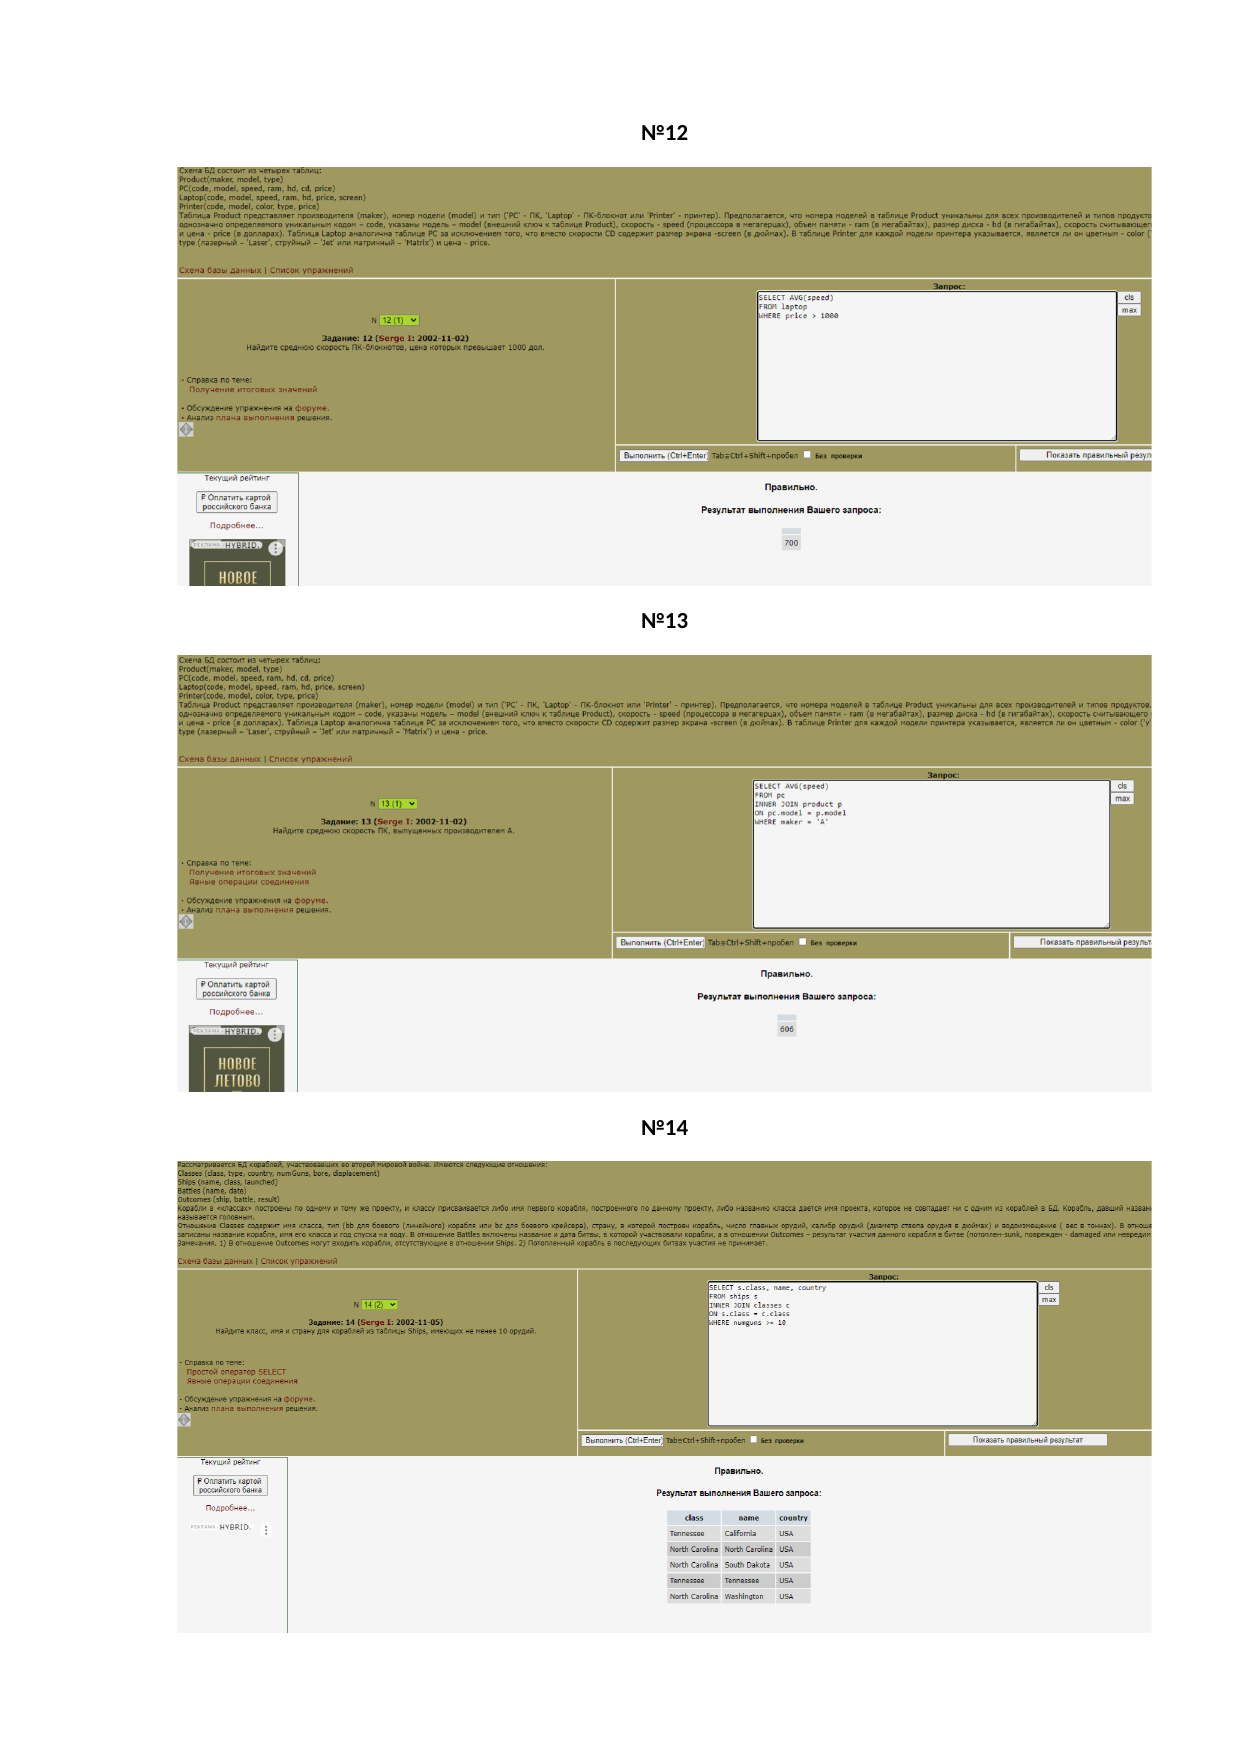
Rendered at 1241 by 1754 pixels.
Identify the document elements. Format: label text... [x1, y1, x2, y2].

text №13 [177, 607, 1152, 635]
text №12 [177, 118, 1152, 146]
picture [177, 655, 1152, 1092]
picture [177, 167, 1152, 586]
picture [177, 1161, 1152, 1633]
text №14 [177, 1113, 1152, 1141]
